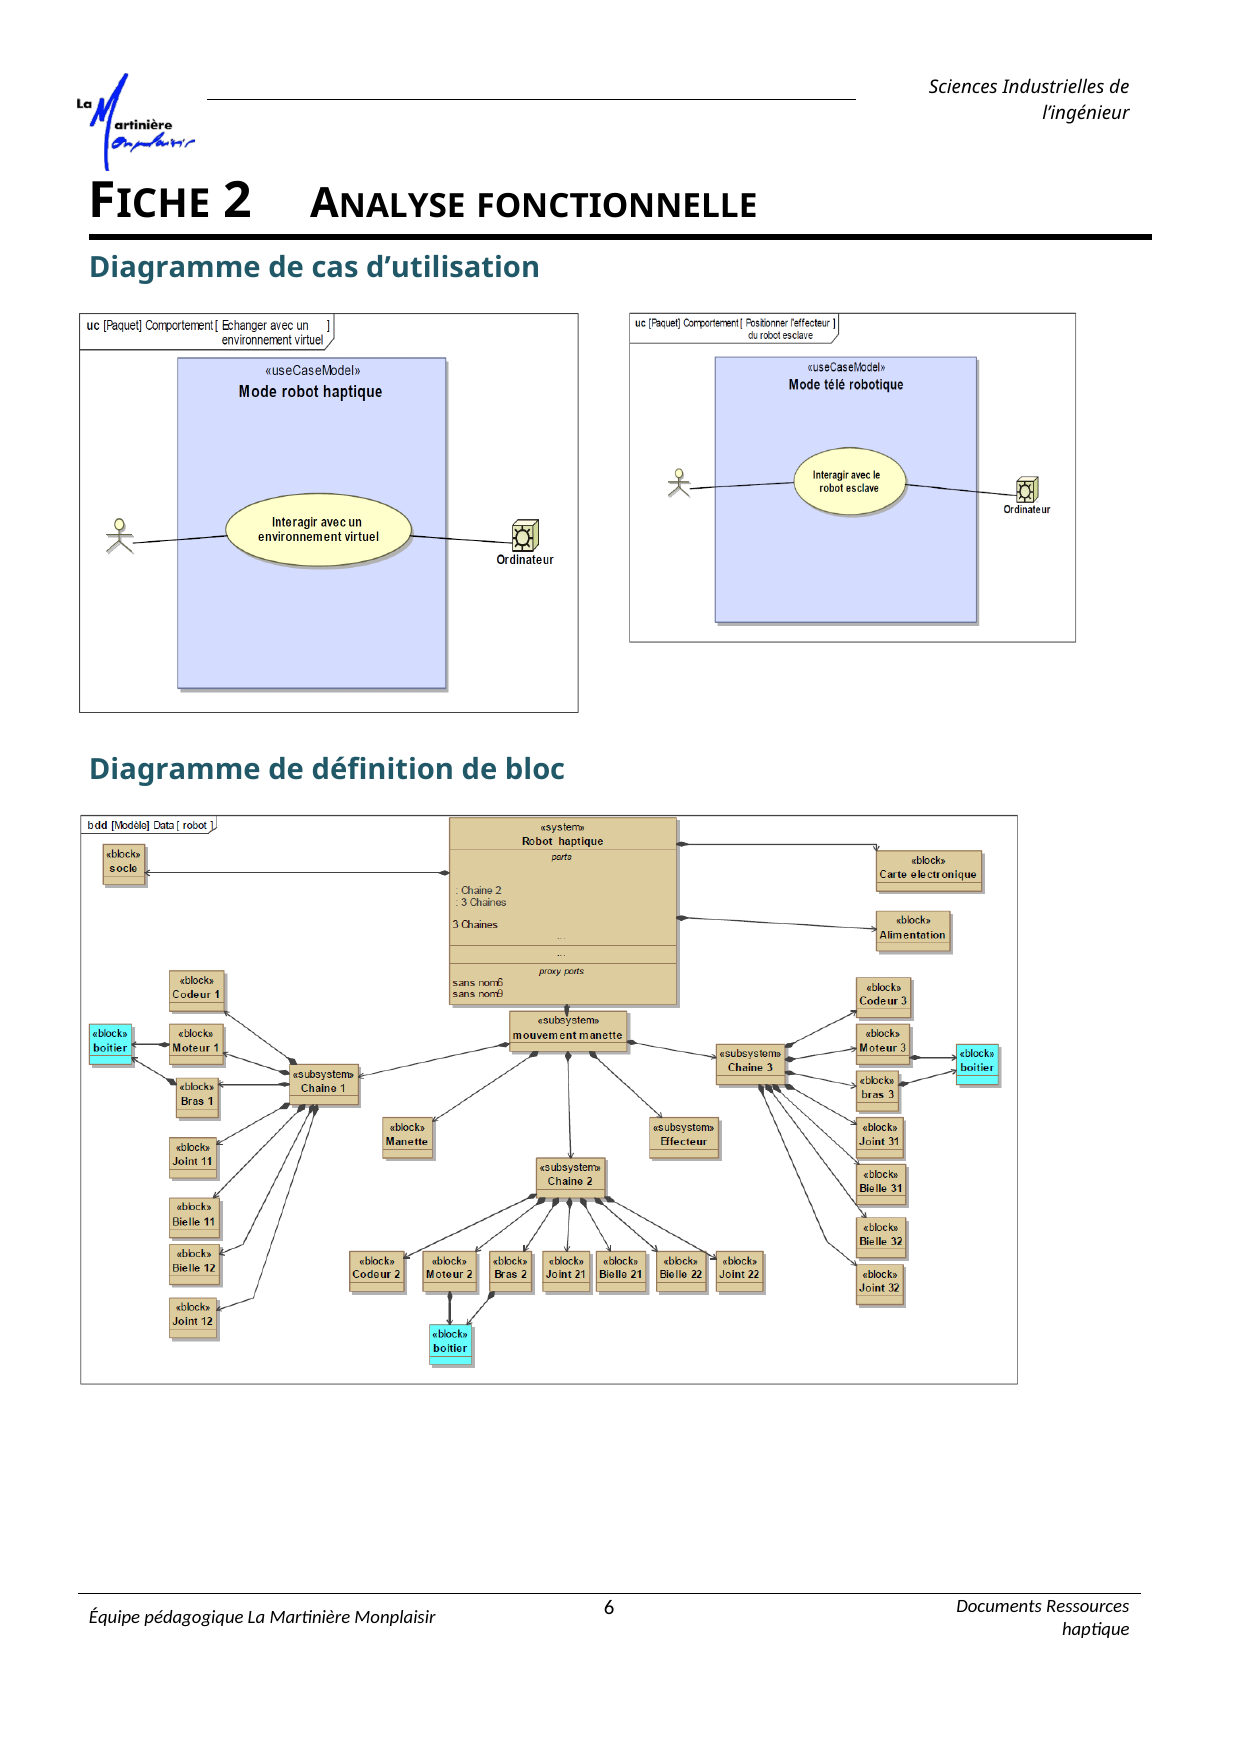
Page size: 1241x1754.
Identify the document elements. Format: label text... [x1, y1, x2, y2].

picture [77, 73, 195, 171]
table_header [78, 286, 616, 717]
table_header [616, 286, 1155, 717]
subtitle Diagramme de définition de bloc [89, 748, 1152, 788]
picture [77, 811, 1021, 1388]
picture [627, 310, 1078, 645]
table_header [78, 788, 1155, 1388]
subtitle Analyse fonctionnelle [89, 164, 1152, 234]
picture [77, 310, 581, 717]
subtitle Diagramme de cas d’utilisation [89, 246, 1152, 286]
